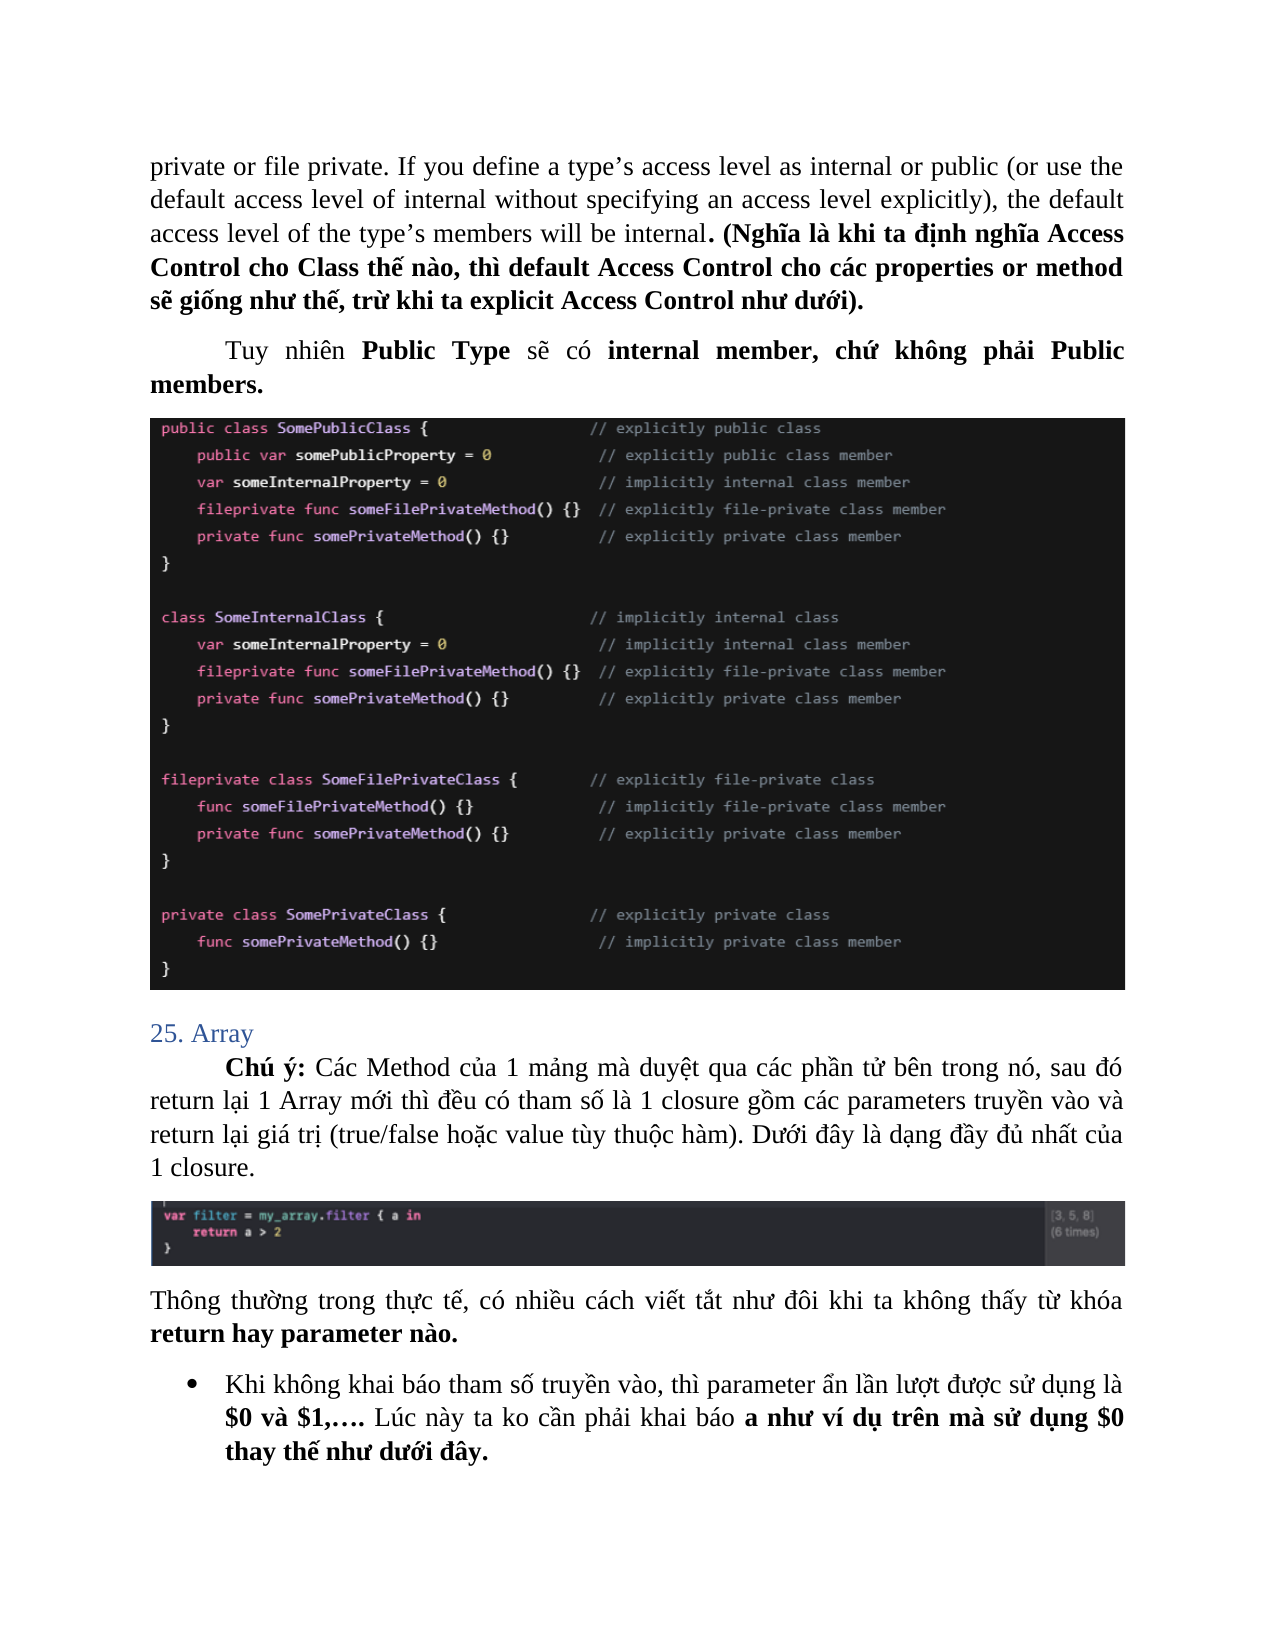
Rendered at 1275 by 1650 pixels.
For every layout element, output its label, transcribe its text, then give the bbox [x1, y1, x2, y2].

list Khi không khai báo tham số truyền vào, thì parameter ẩn lần lượt được sử dụng là $0 và $1,…. Lúc này ta ko cần phải khai báo a như ví dụ trên mà sử dụng $0 thay thế như dưới đây. [187, 1368, 1125, 1466]
text Tuy nhiên Public Type sẽ có internal member, chứ không phải Public members. [150, 334, 1125, 399]
text Thông thường trong thực tế, có nhiều cách viết tắt như đôi khi ta không thấy từ khóa return hay parameter nào. [150, 1284, 1125, 1349]
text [150, 150, 1125, 315]
subtitle 25. Array [150, 1017, 1125, 1048]
picture [150, 1201, 1125, 1266]
picture [150, 418, 1125, 990]
text Chú ý: Các Method của 1 mảng mà duyệt qua các phần tử bên trong nó, sau đó return lại 1 Array mới thì đều có tham số là 1 closure gồm các parameters truyền vào và return lại giá trị (true/false hoặc value tùy thuộc hàm). Dưới đây là dạng đầy đủ nhất của 1 closure. [150, 1051, 1125, 1182]
